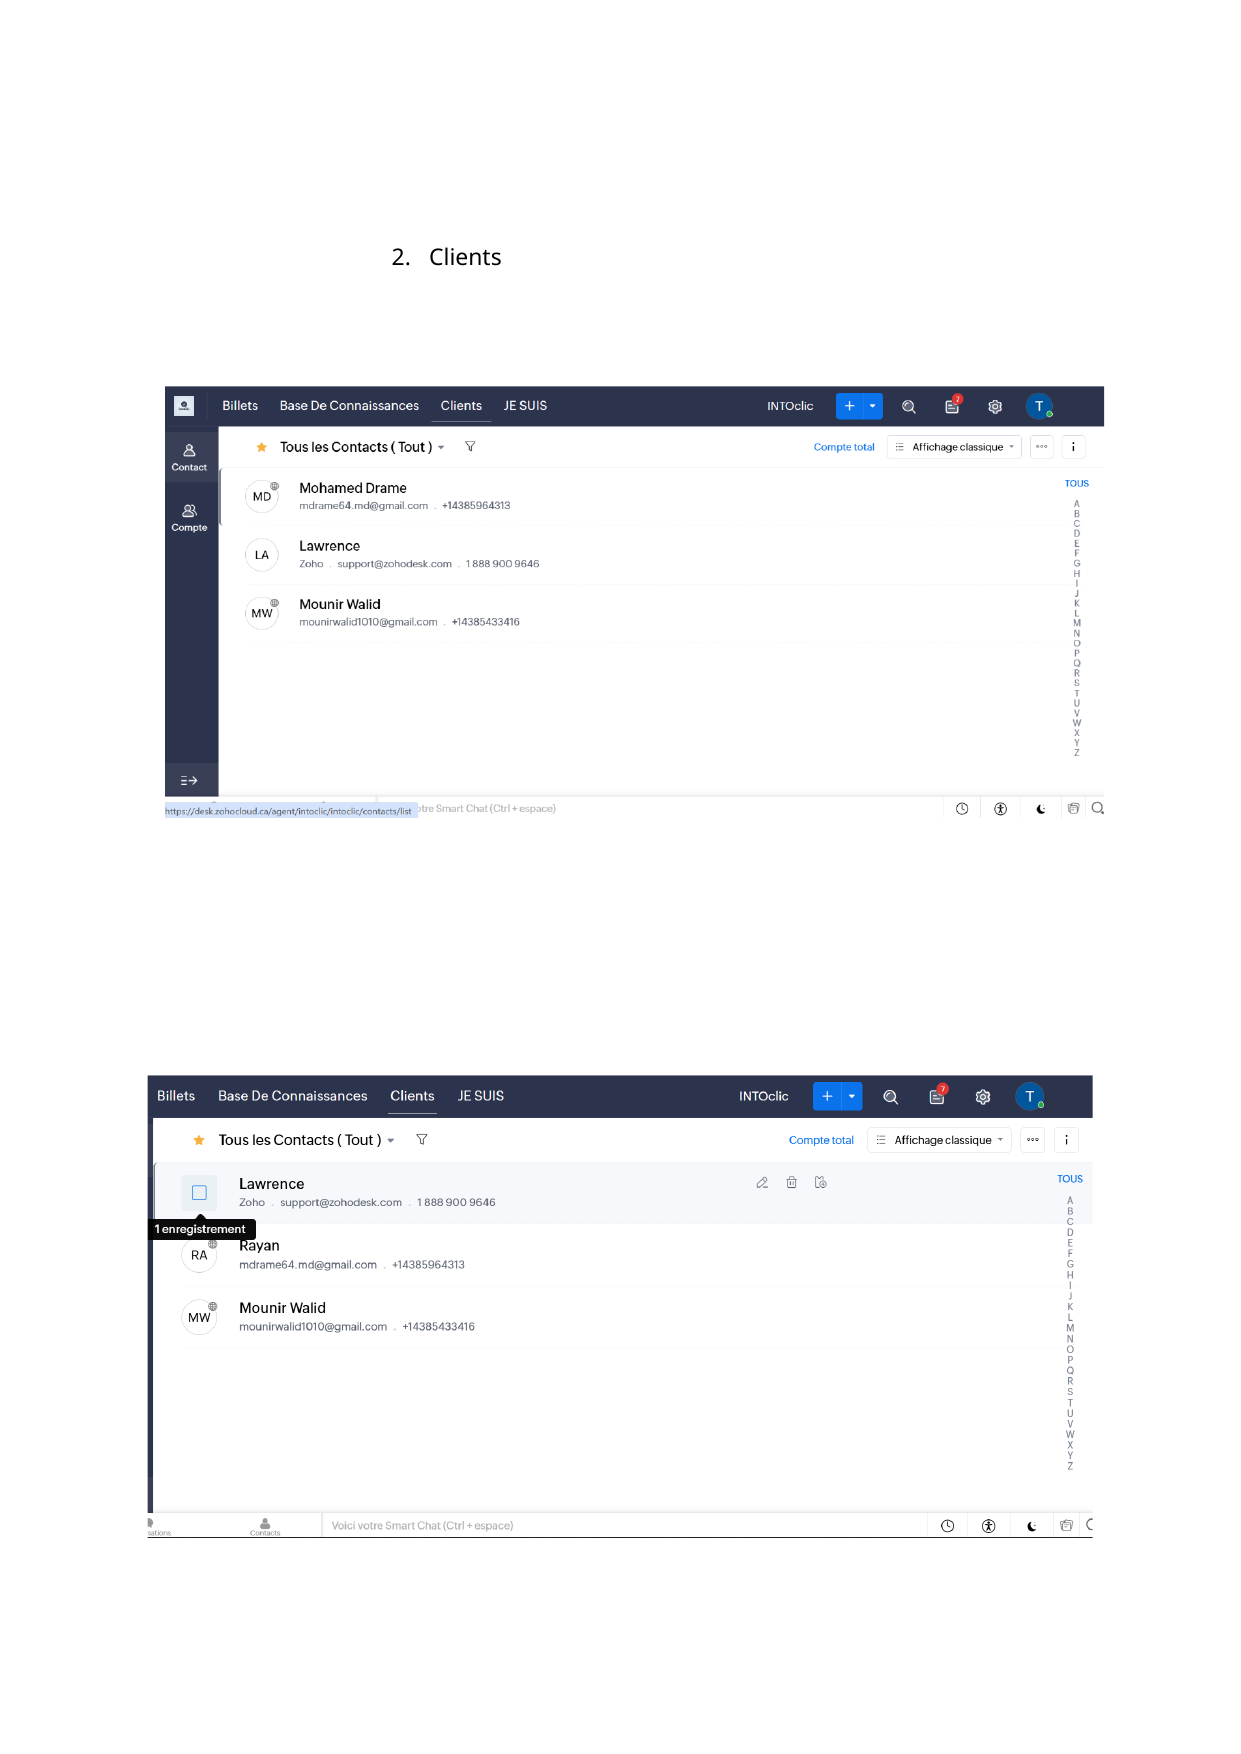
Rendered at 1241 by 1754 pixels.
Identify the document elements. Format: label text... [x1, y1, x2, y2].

picture [147, 1074, 1093, 1538]
picture [163, 386, 1104, 818]
list Clients [391, 241, 1093, 273]
